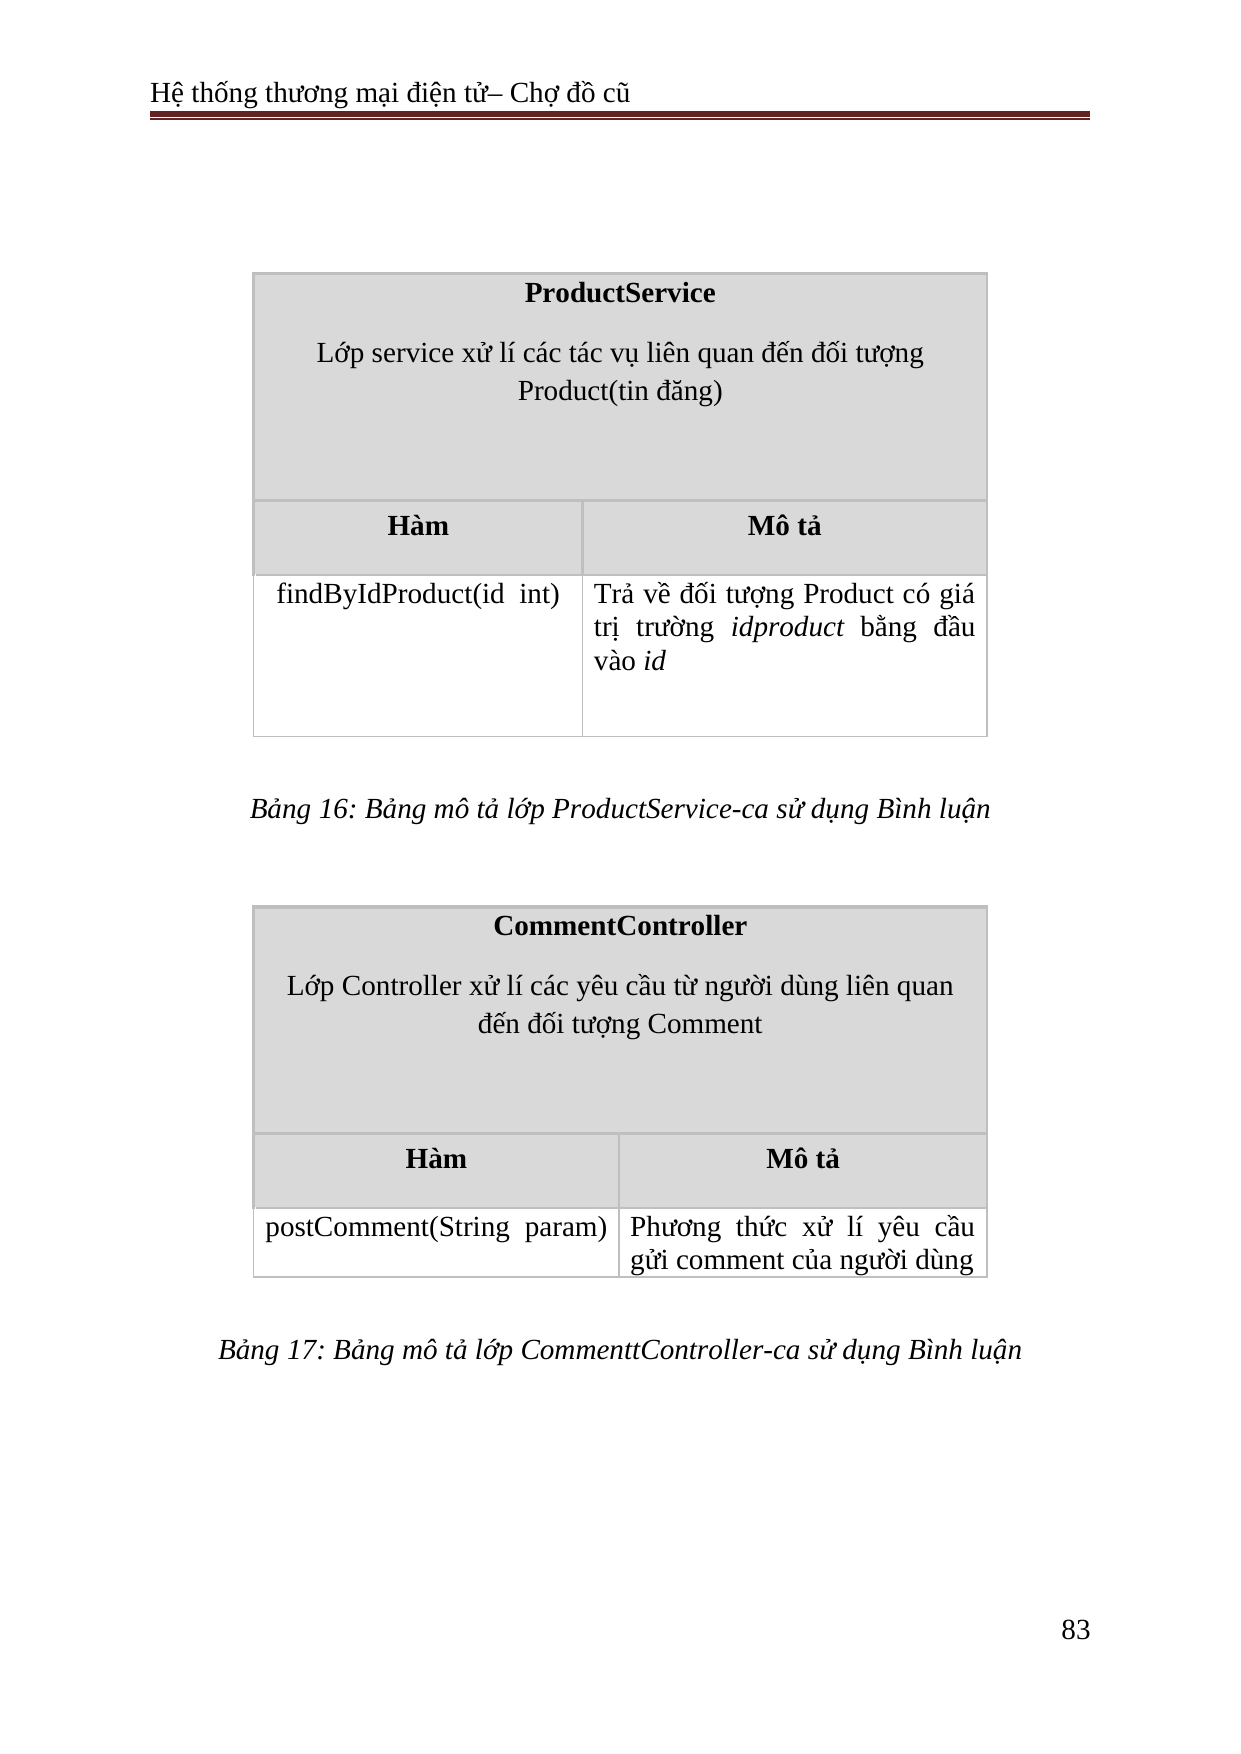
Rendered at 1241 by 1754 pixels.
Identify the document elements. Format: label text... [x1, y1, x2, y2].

table_header ProductService Lớp service xử lí các tác vụ liên quan đến đối tượng Product(tin đăng) [255, 275, 986, 499]
table_cell Hàm [255, 1135, 618, 1207]
table_cell Phương thức xử lí yêu cầu gửi comment của người dùng [620, 1209, 986, 1276]
table_cell postComment(String param) [254, 1208, 618, 1276]
table_header CommentController Lớp Controller xử lí các yêu cầu từ người dùng liên quan đến đối tượng Comment [255, 909, 986, 1132]
text Bảng 17: Bảng mô tả lớp CommenttController-ca sử dụng Bình luận [150, 1332, 1090, 1365]
table_cell Hàm [255, 502, 581, 574]
text Bảng 16: Bảng mô tả lớp ProductService-ca sử dụng Bình luận [150, 792, 1090, 825]
table_cell findByIdProduct(id int) [254, 575, 582, 736]
table_cell Mô tả [584, 502, 986, 574]
table_cell Trả về đối tượng Product có giá trị trường idproduct bằng đầu vào id [583, 576, 986, 736]
table_cell Mô tả [620, 1135, 986, 1207]
